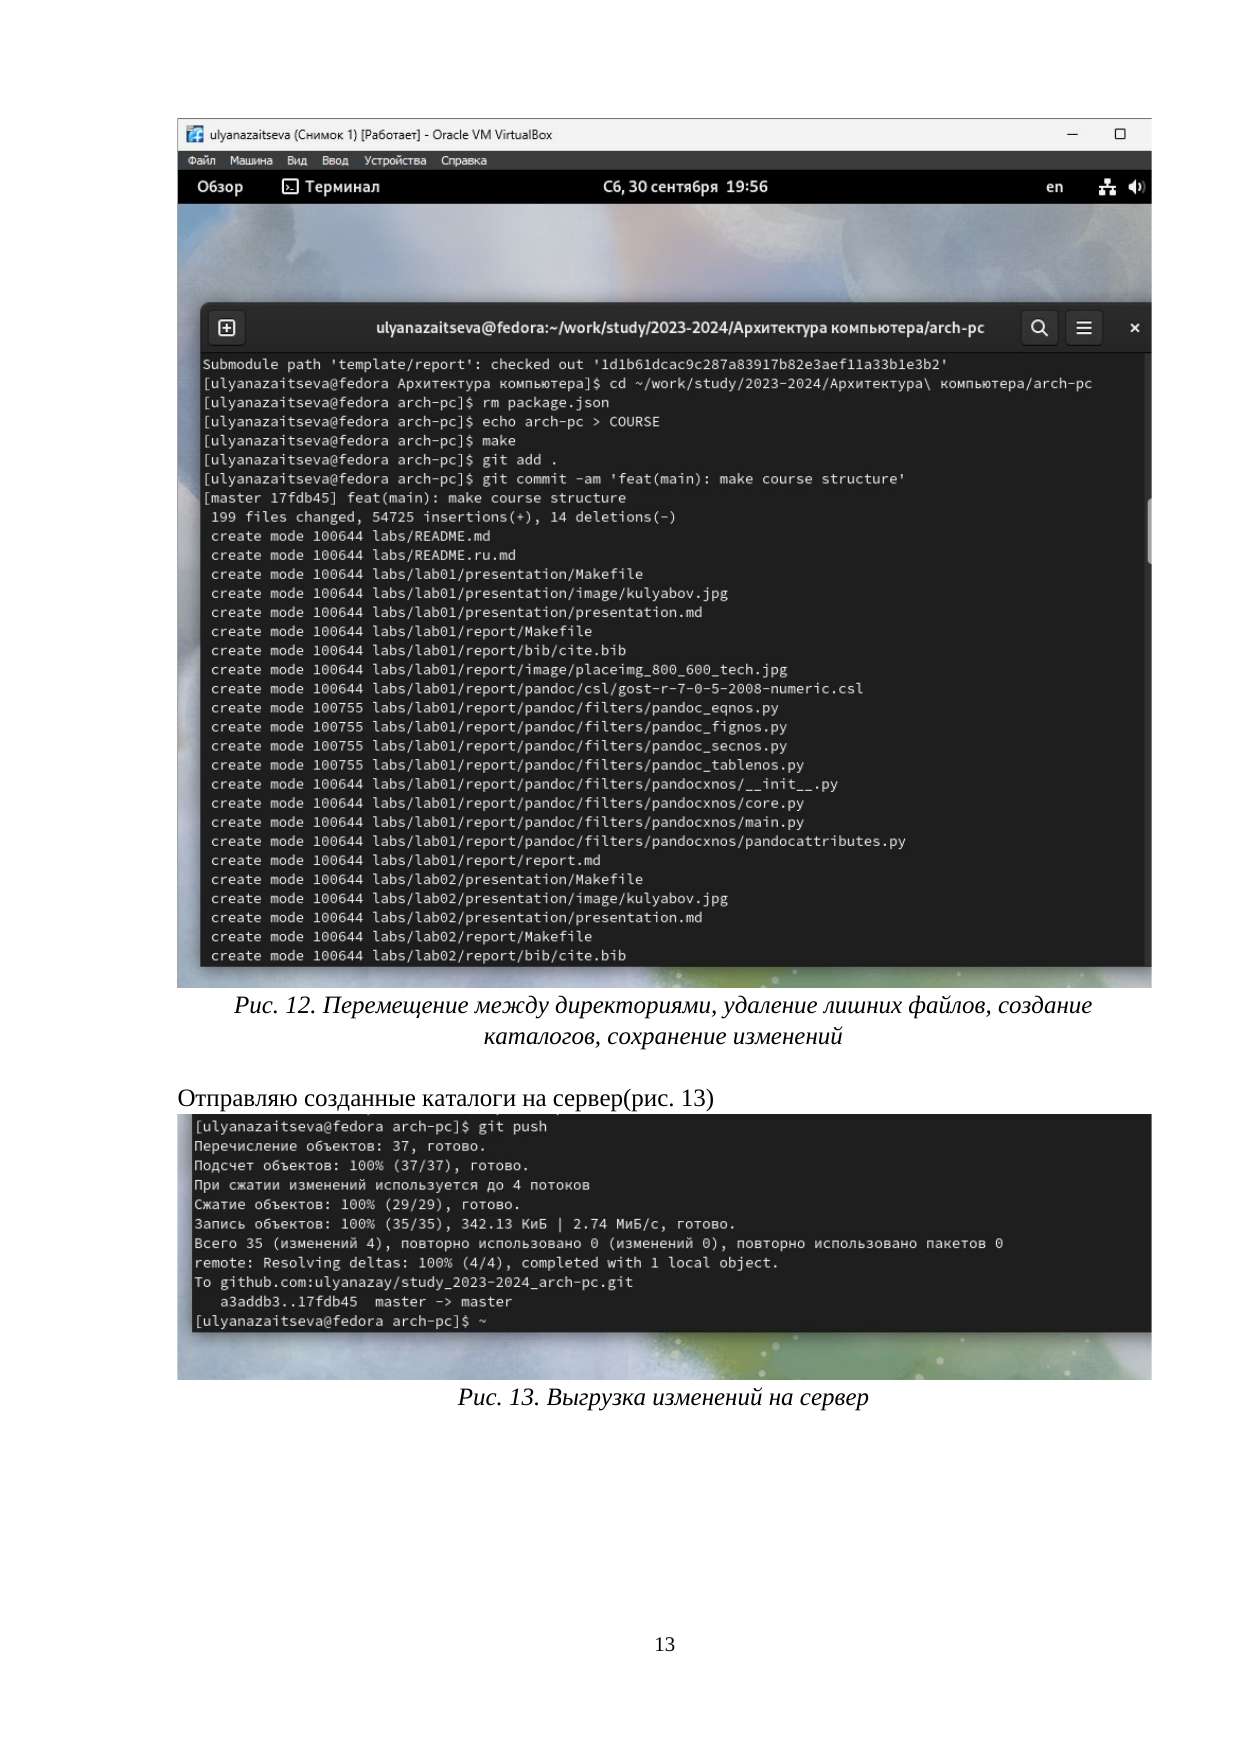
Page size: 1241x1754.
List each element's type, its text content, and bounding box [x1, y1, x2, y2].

list Отправляю созданные каталоги на сервер(рис. 13) [177, 1083, 1152, 1112]
list Рис. 12. Перемещение между директориями, удаление лишних файлов, создание каталогов, сохранение изменений [177, 990, 1152, 1050]
list Рис. 13. Выгрузка изменений на сервер [177, 1382, 1152, 1411]
picture [177, 118, 1152, 988]
picture [177, 1114, 1152, 1380]
